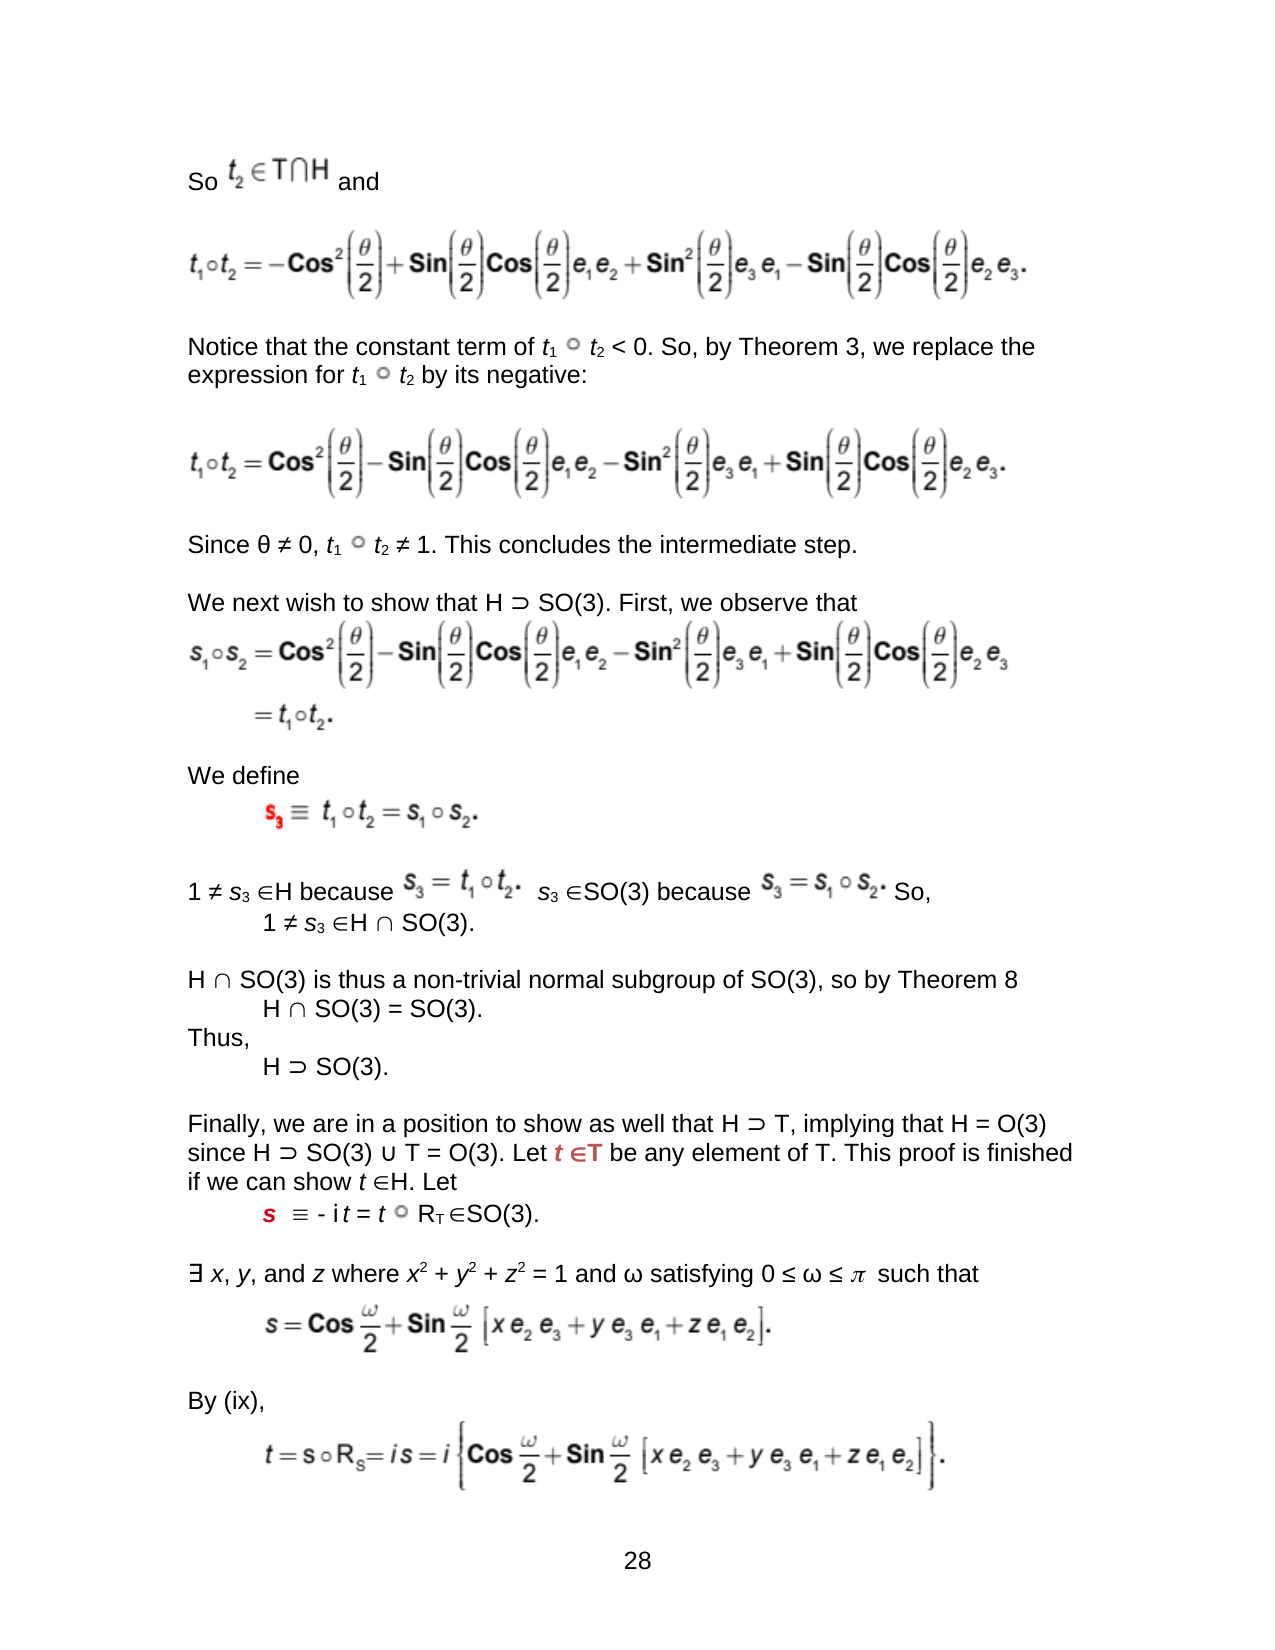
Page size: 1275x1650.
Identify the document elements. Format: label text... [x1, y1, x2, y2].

text We define [187, 761, 1087, 789]
text Thus, [187, 1023, 1087, 1052]
text s - i t = t RT SO(3). [187, 1196, 1087, 1230]
text ∃ x, y, and z where x2 + y2 + z2 = 1 and ω satisfying 0 ≤ ω ≤ such that [187, 1259, 1087, 1287]
text We next wish to show that H ⊃ SO(3). First, we observe that [187, 587, 1087, 616]
text Notice that the constant term of t1 t2 < 0. So, by Theorem 3, we replace the expression for t1 t2 by its negative: [187, 332, 1087, 394]
text H SO(3) = SO(3). [187, 994, 1087, 1023]
text H SO(3) is thus a non-trivial normal subgroup of SO(3), so by Theorem 8 [187, 965, 1087, 994]
text Since θ ≠ 0, t1 t2 ≠ 1. This concludes the intermediate step. [187, 530, 1087, 559]
text H ⊃ SO(3). [187, 1052, 1087, 1081]
text So and [187, 150, 1087, 195]
text By (ix), [187, 1386, 1087, 1415]
text Finally, we are in a position to show as well that H ⊃ T, implying that H = O(3) since H ⊃ SO(3) ∪ T = O(3). Let t T be any element of T. This proof is finished if we can show t H. Let [187, 1109, 1087, 1196]
text 1 ≠ s3 H SO(3). [187, 908, 1087, 937]
text 1 ≠ s3 H because s3 SO(3) because So, [187, 860, 1087, 908]
